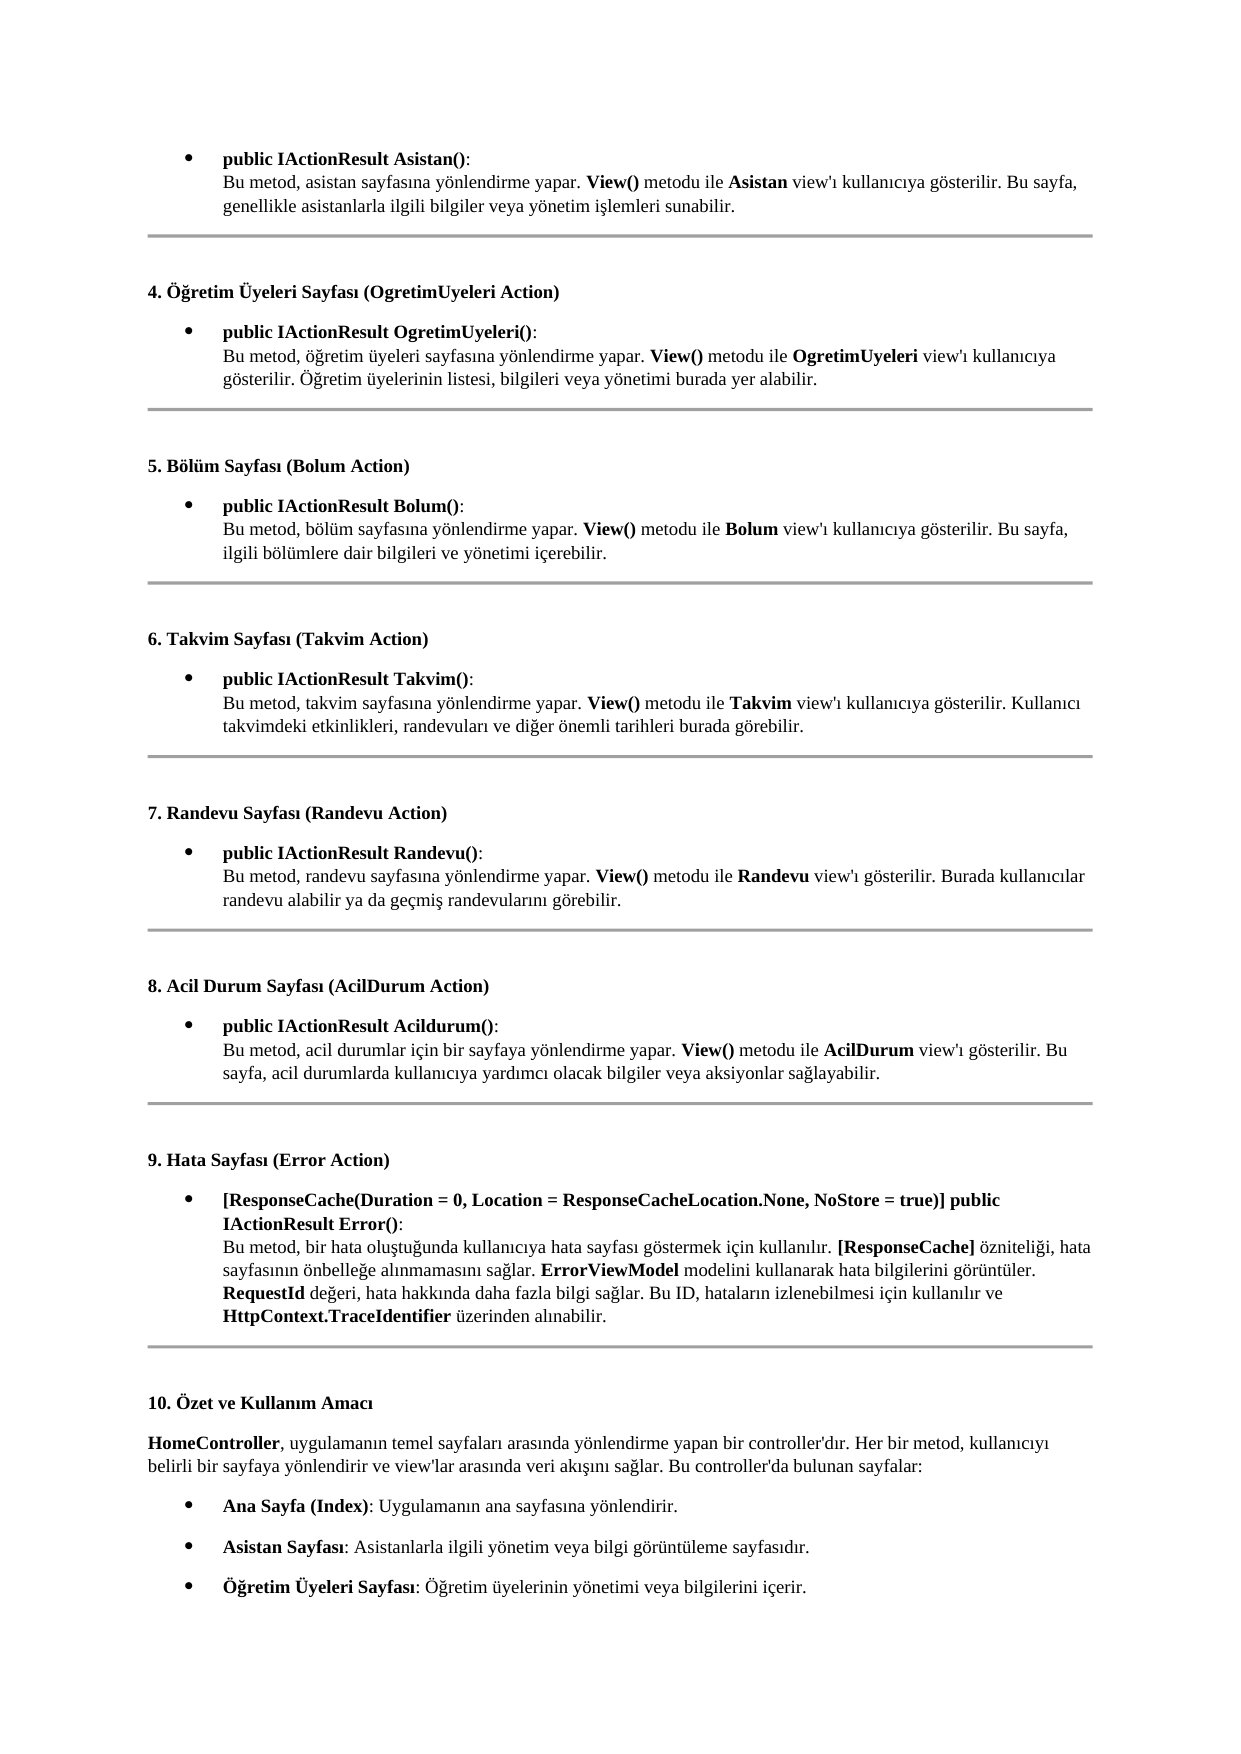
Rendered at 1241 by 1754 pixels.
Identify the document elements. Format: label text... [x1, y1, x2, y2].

list Ana Sayfa (Index): Uygulamanın ana sayfasına yönlendirir. [185, 1495, 1093, 1517]
list Öğretim Üyeleri Sayfası: Öğretim üyelerinin yönetimi veya bilgilerini içerir. [185, 1576, 1093, 1598]
text 6. Takvim Sayfası (Takvim Action) [148, 628, 1093, 650]
list public IActionResult OgretimUyeleri(): Bu metod, öğretim üyeleri sayfasına yönlendirme yapar. View() metodu ile OgretimUyeleri view'ı kullanıcıya gösterilir. Öğretim üyelerinin listesi, bilgileri veya yönetimi burada yer alabilir. [185, 321, 1093, 389]
list [ResponseCache(Duration = 0, Location = ResponseCacheLocation.None, NoStore = true)] public IActionResult Error(): Bu metod, bir hata oluştuğunda kullanıcıya hata sayfası göstermek için kullanılır. [ResponseCache] özniteliği, hata sayfasının önbelleğe alınmamasını sağlar. ErrorViewModel modelini kullanarak hata bilgilerini görüntüler. RequestId değeri, hata hakkında daha fazla bilgi sağlar. Bu ID, hataların izlenebilmesi için kullanılır ve HttpContext.TraceIdentifier üzerinden alınabilir. [185, 1189, 1093, 1327]
list public IActionResult Bolum(): Bu metod, bölüm sayfasına yönlendirme yapar. View() metodu ile Bolum view'ı kullanıcıya gösterilir. Bu sayfa, ilgili bölümlere dair bilgileri ve yönetimi içerebilir. [185, 495, 1093, 563]
text 4. Öğretim Üyeleri Sayfası (OgretimUyeleri Action) [148, 281, 1093, 303]
text 9. Hata Sayfası (Error Action) [148, 1149, 1093, 1171]
text 5. Bölüm Sayfası (Bolum Action) [148, 455, 1093, 476]
list public IActionResult Acildurum(): Bu metod, acil durumlar için bir sayfaya yönlendirme yapar. View() metodu ile AcilDurum view'ı gösterilir. Bu sayfa, acil durumlarda kullanıcıya yardımcı olacak bilgiler veya aksiyonlar sağlayabilir. [185, 1015, 1093, 1084]
text 7. Randevu Sayfası (Randevu Action) [148, 802, 1093, 823]
text 10. Özet ve Kullanım Amacı [148, 1392, 1093, 1414]
list Asistan Sayfası: Asistanlarla ilgili yönetim veya bilgi görüntüleme sayfasıdır. [185, 1536, 1093, 1557]
list public IActionResult Randevu(): Bu metod, randevu sayfasına yönlendirme yapar. View() metodu ile Randevu view'ı gösterilir. Burada kullanıcılar randevu alabilir ya da geçmiş randevularını görebilir. [185, 842, 1093, 910]
text 8. Acil Durum Sayfası (AcilDurum Action) [148, 975, 1093, 997]
text HomeController, uygulamanın temel sayfaları arasında yönlendirme yapan bir controller'dır. Her bir metod, kullanıcıyı belirli bir sayfaya yönlendirir ve view'lar arasında veri akışını sağlar. Bu controller'da bulunan sayfalar: [148, 1432, 1093, 1477]
list public IActionResult Takvim(): Bu metod, takvim sayfasına yönlendirme yapar. View() metodu ile Takvim view'ı kullanıcıya gösterilir. Kullanıcı takvimdeki etkinlikleri, randevuları ve diğer önemli tarihleri burada görebilir. [185, 668, 1093, 737]
list public IActionResult Asistan(): Bu metod, asistan sayfasına yönlendirme yapar. View() metodu ile Asistan view'ı kullanıcıya gösterilir. Bu sayfa, genellikle asistanlarla ilgili bilgiler veya yönetim işlemleri sunabilir. [185, 148, 1093, 216]
